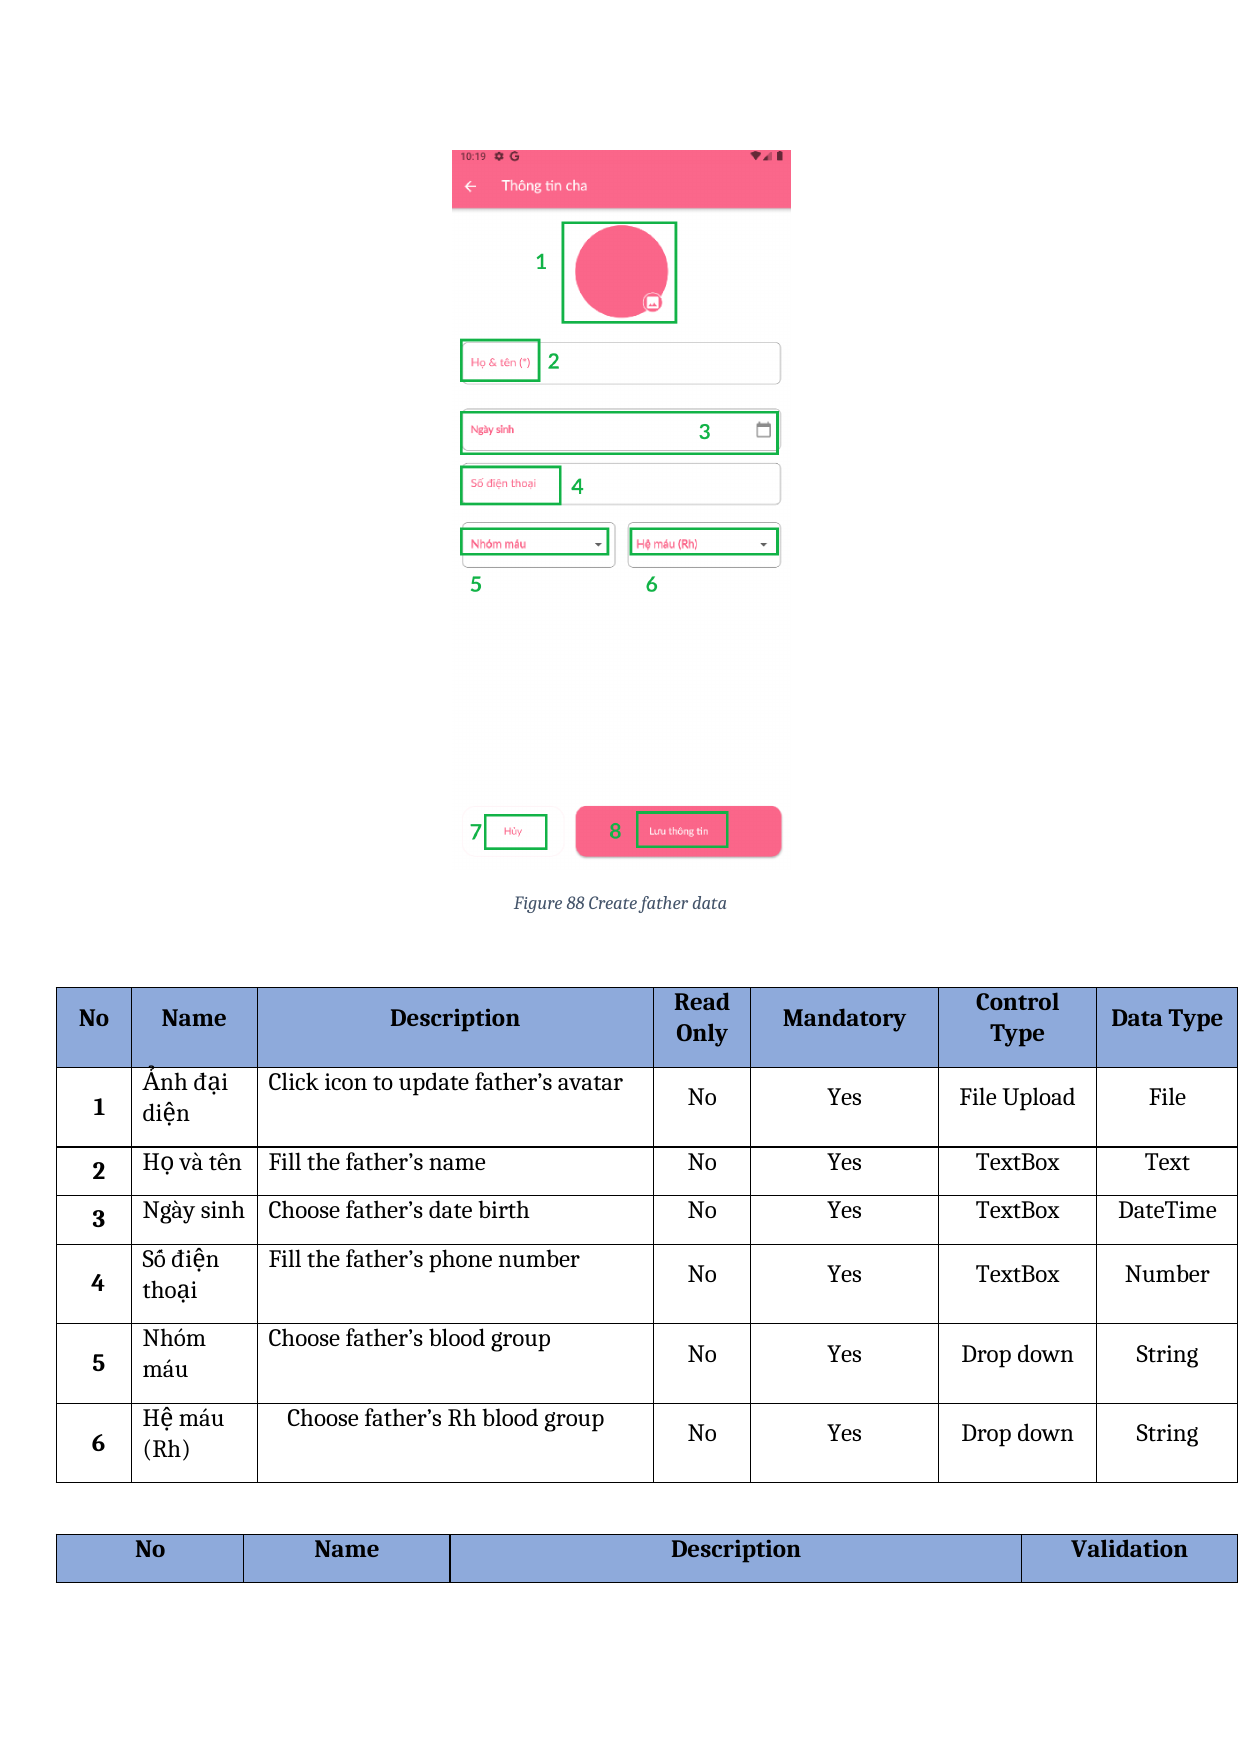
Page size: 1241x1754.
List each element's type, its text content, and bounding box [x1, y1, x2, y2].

table_cell DateTime [1097, 1196, 1237, 1243]
table_cell Ảnh đại diện [132, 1068, 257, 1146]
table_cell File Upload [939, 1068, 1096, 1146]
table_cell String [1097, 1404, 1237, 1482]
table_cell Ngày sinh [132, 1196, 257, 1243]
table_cell Yes [751, 1196, 938, 1243]
table_cell No [654, 1324, 750, 1403]
text Figure 88 Create father data [150, 893, 1093, 914]
table_header Control Type [939, 988, 1096, 1067]
picture [452, 150, 791, 870]
table_cell Họ và tên [132, 1148, 257, 1195]
table_header Validation [1022, 1535, 1237, 1582]
table_cell Choose father’s date birth [258, 1196, 653, 1243]
table_cell [57, 1148, 131, 1195]
table_cell No [654, 1196, 750, 1243]
table_cell Drop down [939, 1324, 1096, 1403]
table_cell File [1097, 1068, 1237, 1146]
table_header Data Type [1097, 988, 1237, 1067]
table_cell Số điện thoại [132, 1245, 257, 1323]
table_cell String [1097, 1324, 1237, 1403]
table_header Mandatory [751, 988, 938, 1067]
table_cell No [654, 1148, 750, 1195]
table_cell Click icon to update father’s avatar [258, 1068, 653, 1146]
table_header Name [244, 1535, 449, 1582]
table_cell Yes [751, 1245, 938, 1323]
table_header No [57, 988, 131, 1067]
table_cell TextBox [939, 1148, 1096, 1195]
table_cell Hệ máu (Rh) [132, 1404, 257, 1482]
table_cell Drop down [939, 1404, 1096, 1482]
table_header Name [132, 988, 257, 1067]
table_header No [57, 1535, 243, 1582]
table_cell [57, 1245, 131, 1323]
table_cell Yes [751, 1068, 938, 1146]
table_cell Choose father’s blood group [258, 1324, 653, 1403]
table_cell Choose father’s Rh blood group [258, 1404, 653, 1482]
table_cell Yes [751, 1324, 938, 1403]
table_cell No [654, 1404, 750, 1482]
table_cell No [654, 1068, 750, 1146]
table_cell Fill the father’s name [258, 1148, 653, 1195]
table_cell Yes [751, 1148, 938, 1195]
table_header Read Only [654, 988, 750, 1067]
table_cell Yes [751, 1404, 938, 1482]
table_cell [57, 1068, 131, 1146]
table_cell [57, 1196, 131, 1243]
table_cell Fill the father’s phone number [258, 1245, 653, 1323]
table_cell [57, 1324, 131, 1403]
table_header Description [451, 1535, 1021, 1582]
table_cell Nhóm máu [132, 1324, 257, 1403]
table_cell Text [1097, 1148, 1237, 1195]
table_cell No [654, 1245, 750, 1323]
table_cell TextBox [939, 1245, 1096, 1323]
table_cell Number [1097, 1245, 1237, 1323]
table_cell TextBox [939, 1196, 1096, 1243]
table_header Description [258, 988, 653, 1067]
table_cell [57, 1404, 131, 1482]
